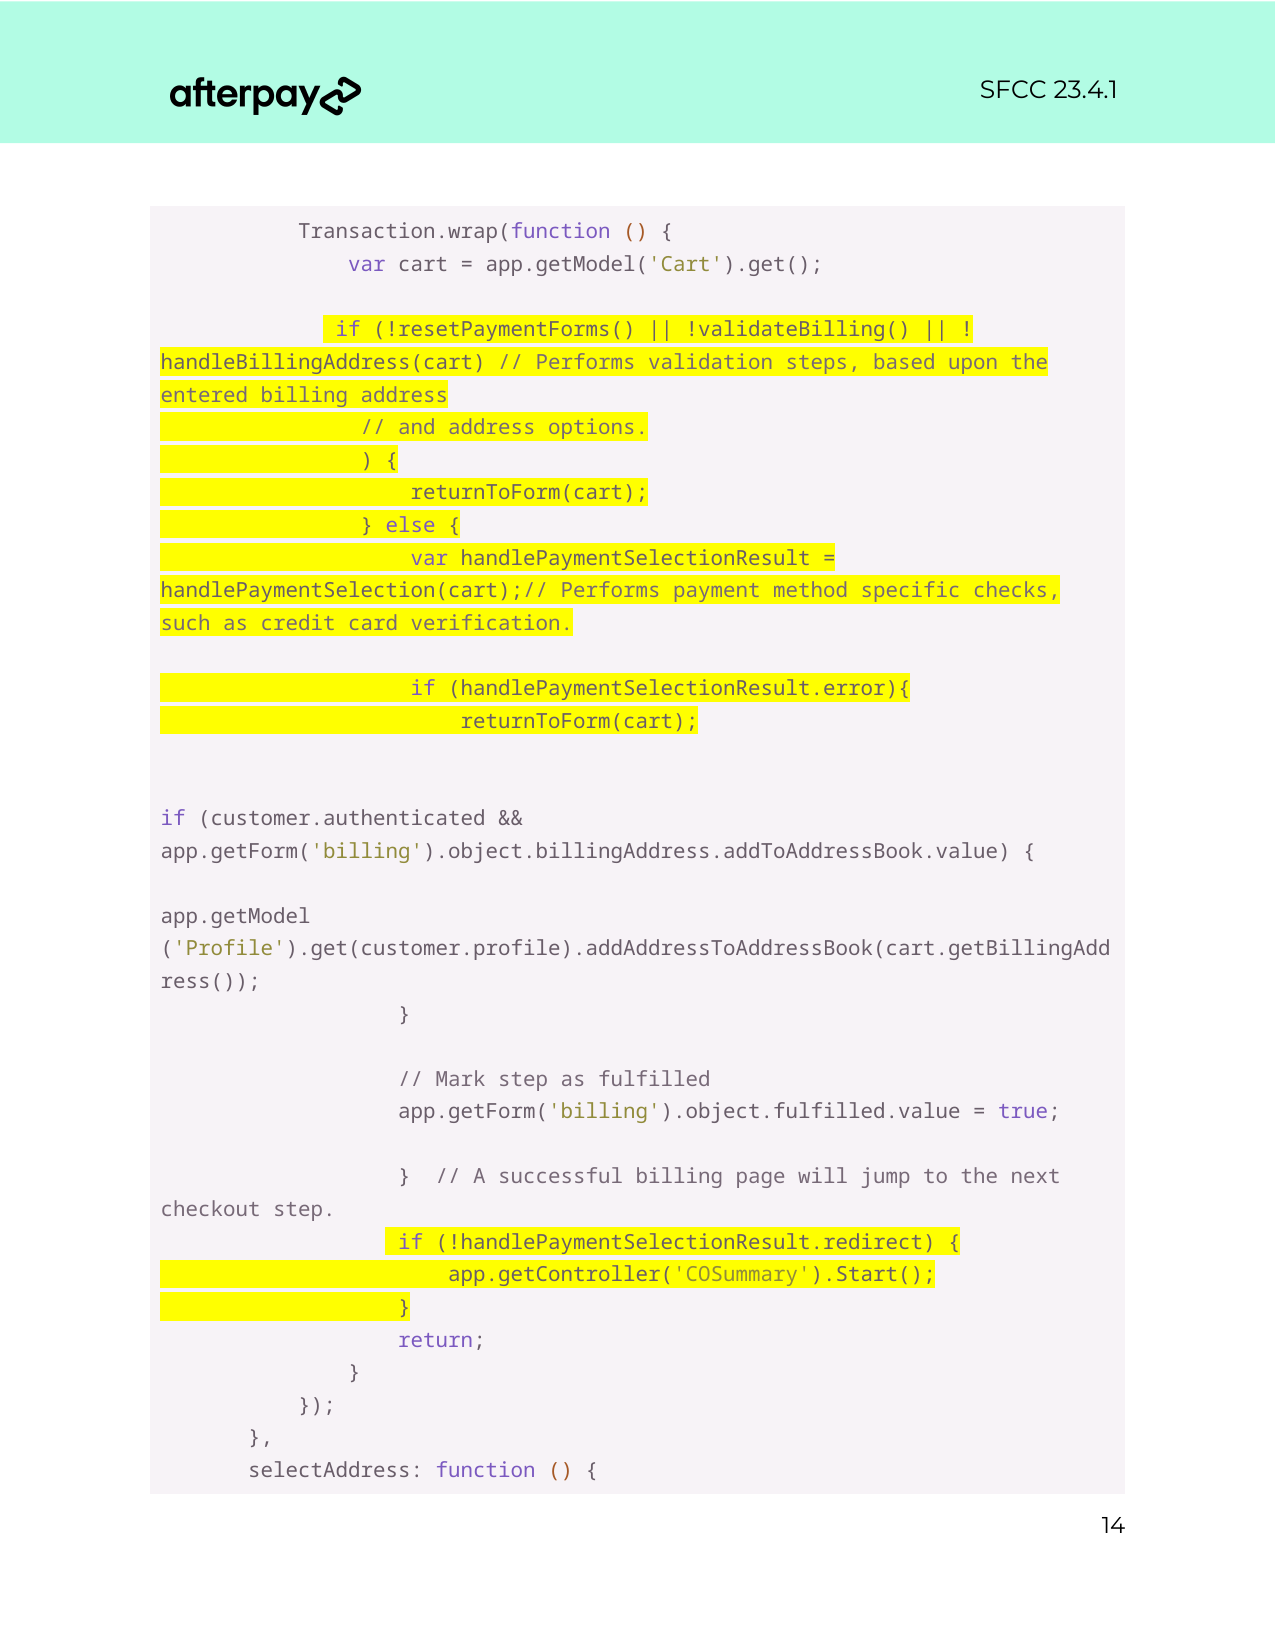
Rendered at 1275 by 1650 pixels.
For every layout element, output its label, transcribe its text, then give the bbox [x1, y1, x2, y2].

picture [134, 48, 397, 144]
